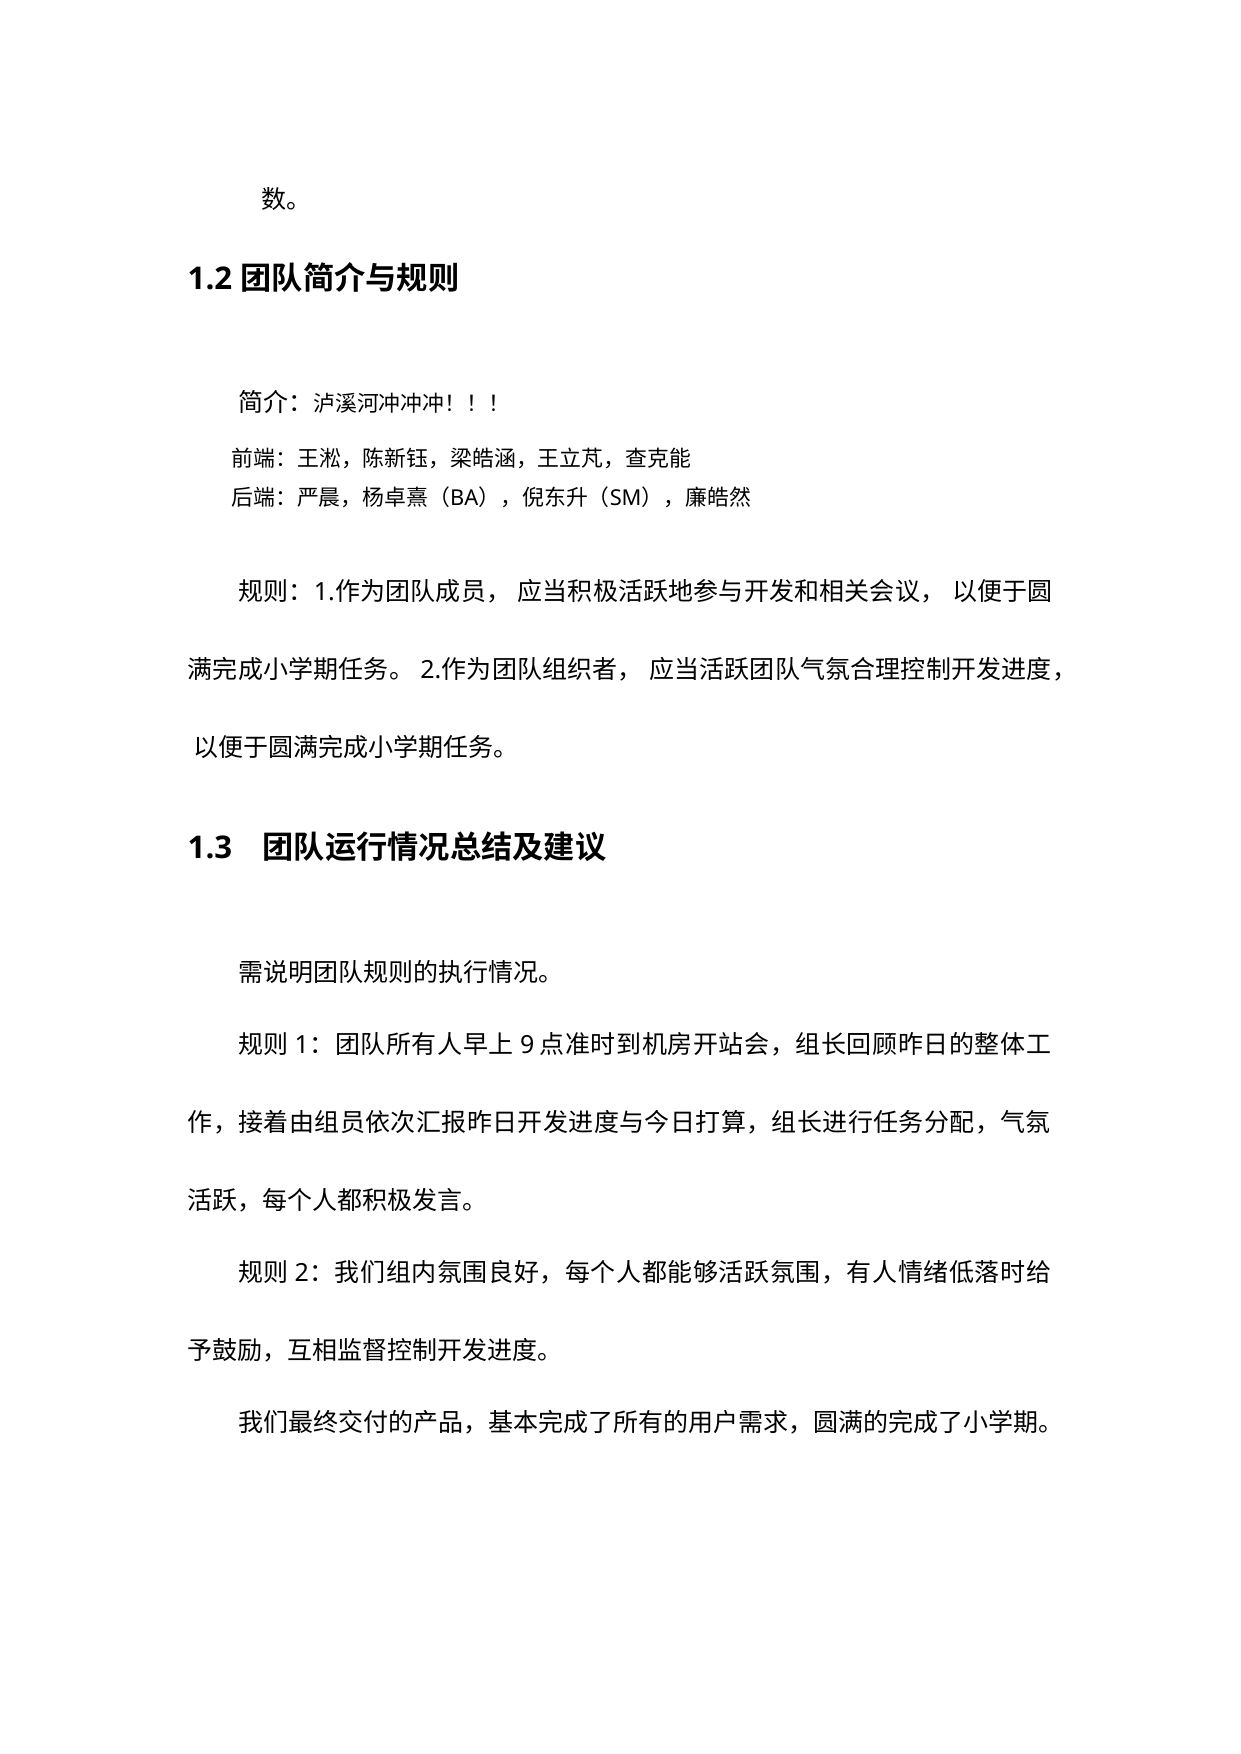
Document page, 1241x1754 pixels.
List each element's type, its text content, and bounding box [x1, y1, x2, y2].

text 我们最终交付的产品，基本完成了所有的用户需求，圆满的完成了小学期。 [187, 1388, 1053, 1453]
text 需说明团队规则的执行情况。 [187, 938, 1053, 1003]
text 规则：1.作为团队成员， 应当积极活跃地参与开发和相关会议， 以便于圆满完成小学期任务。 2.作为团队组织者， 应当活跃团队气氛合理控制开发进度， 以便于圆满完成小学期任务。 [187, 557, 1053, 778]
text 前端：王淞，陈新钰，梁皓涵，王立芃，查克能 后端：严晨，杨卓熹（BA），倪东升（SM），廉皓然 [231, 441, 1053, 551]
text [261, 162, 1053, 216]
text 规则2：我们组内氛围良好，每个人都能够活跃氛围，有人情绪低落时给予鼓励，互相监督控制开发进度。 [187, 1238, 1053, 1381]
subtitle 1.2 团队简介与规则 [187, 243, 1053, 308]
subtitle 团队运行情况总结及建议 [187, 813, 1053, 878]
text 规则1：团队所有人早上9点准时到机房开站会，组长回顾昨日的整体工作，接着由组员依次汇报昨日开发进度与今日打算，组长进行任务分配，气氛活跃，每个人都积极发言。 [187, 1010, 1053, 1231]
text 简介：泸溪河冲冲冲！！！ [187, 368, 1053, 433]
